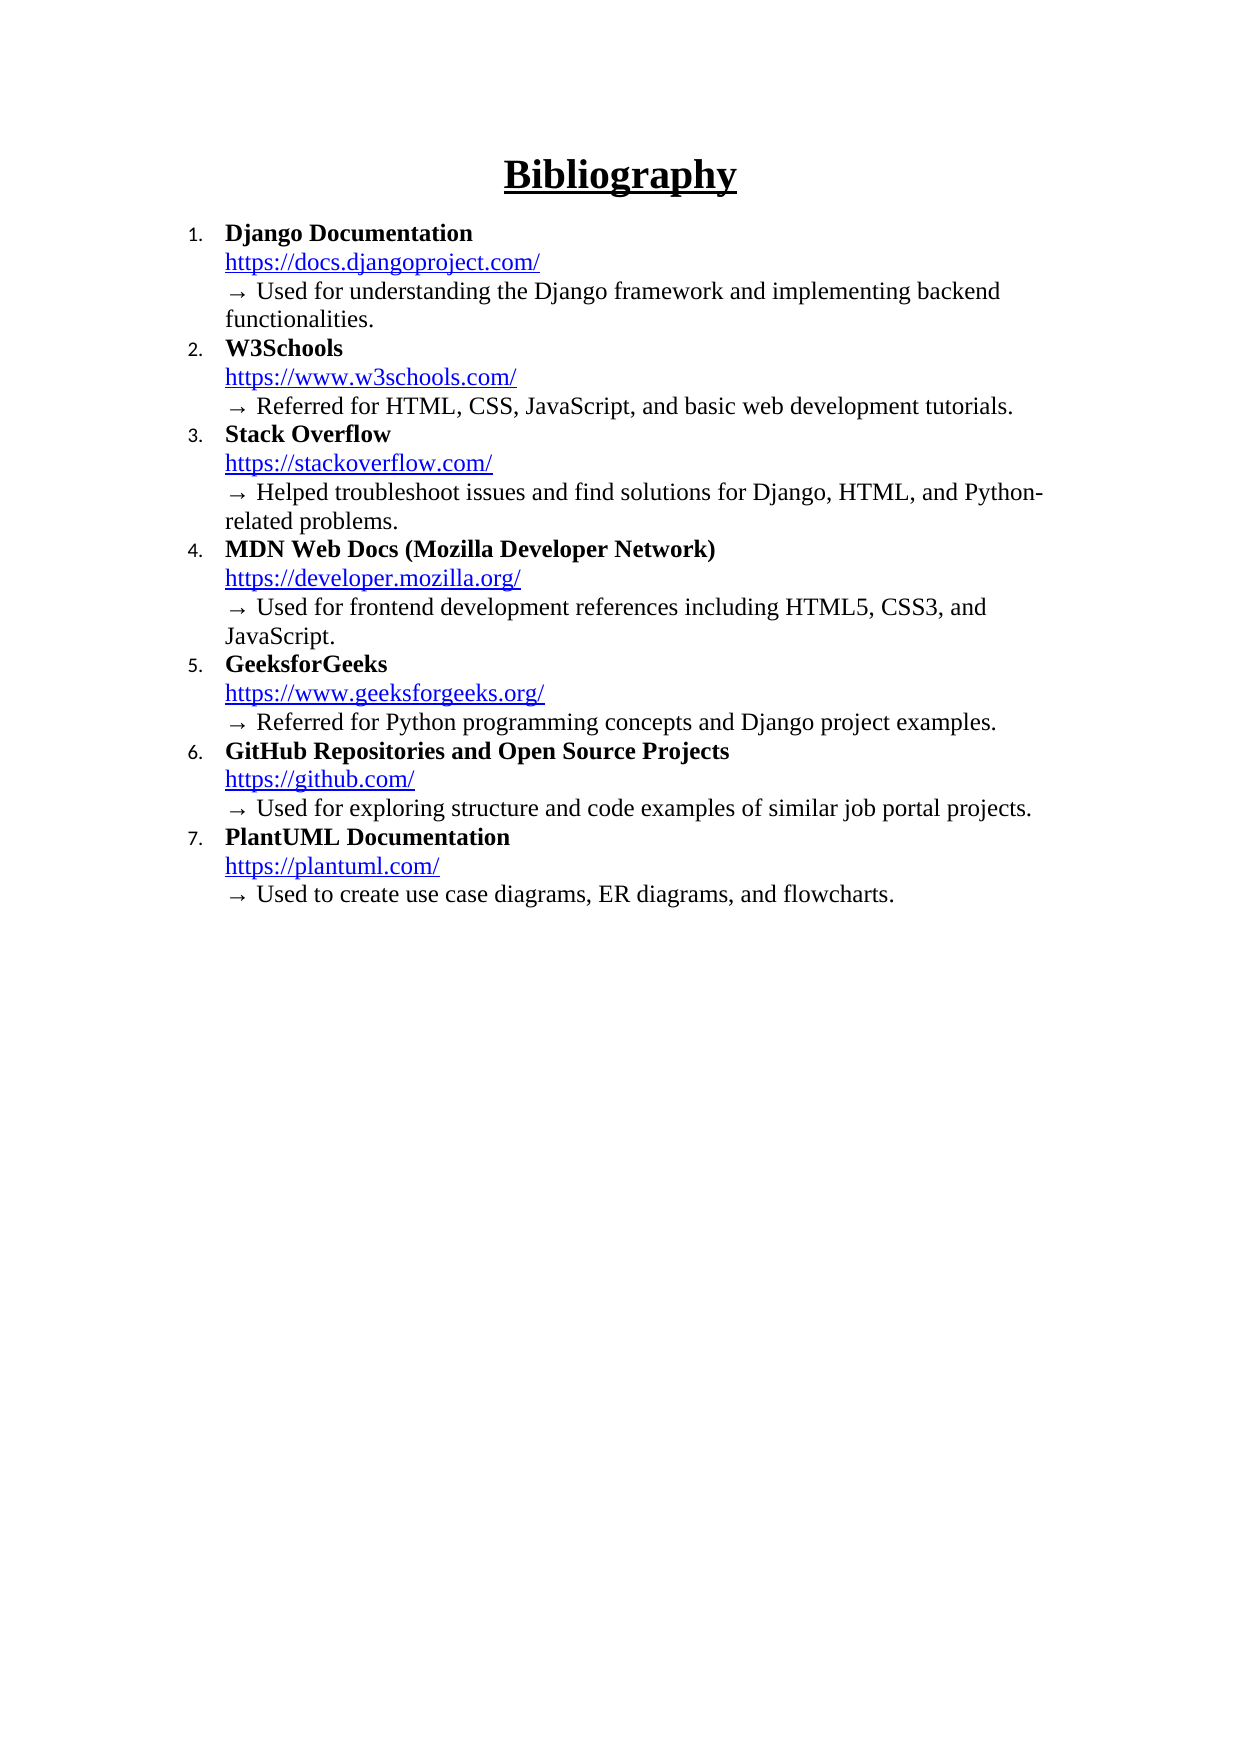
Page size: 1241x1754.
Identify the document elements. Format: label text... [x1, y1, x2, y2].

list GeeksforGeeks https://www.geeksforgeeks.org/ → Referred for Python programming concepts and Django project examples. [187, 649, 1090, 736]
text Bibliography [150, 150, 1090, 198]
list MDN Web Docs (Mozilla Developer Network) https://developer.mozilla.org/ → Used for frontend development references including HTML5, CSS3, and JavaScript. [187, 534, 1090, 649]
list W3Schools https://www.w3schools.com/ → Referred for HTML, CSS, JavaScript, and basic web development tutorials. [187, 333, 1090, 419]
list GitHub Repositories and Open Source Projects https://github.com/ → Used for exploring structure and code examples of similar job portal projects. [187, 736, 1090, 822]
list PlantUML Documentation https://plantuml.com/ → Used to create use case diagrams, ER diagrams, and flowcharts. [187, 822, 1090, 908]
list Django Documentation https://docs.djangoproject.com/ → Used for understanding the Django framework and implementing backend functionalities. [187, 218, 1090, 333]
list Stack Overflow https://stackoverflow.com/ → Helped troubleshoot issues and find solutions for Django, HTML, and Python-related problems. [187, 419, 1090, 534]
